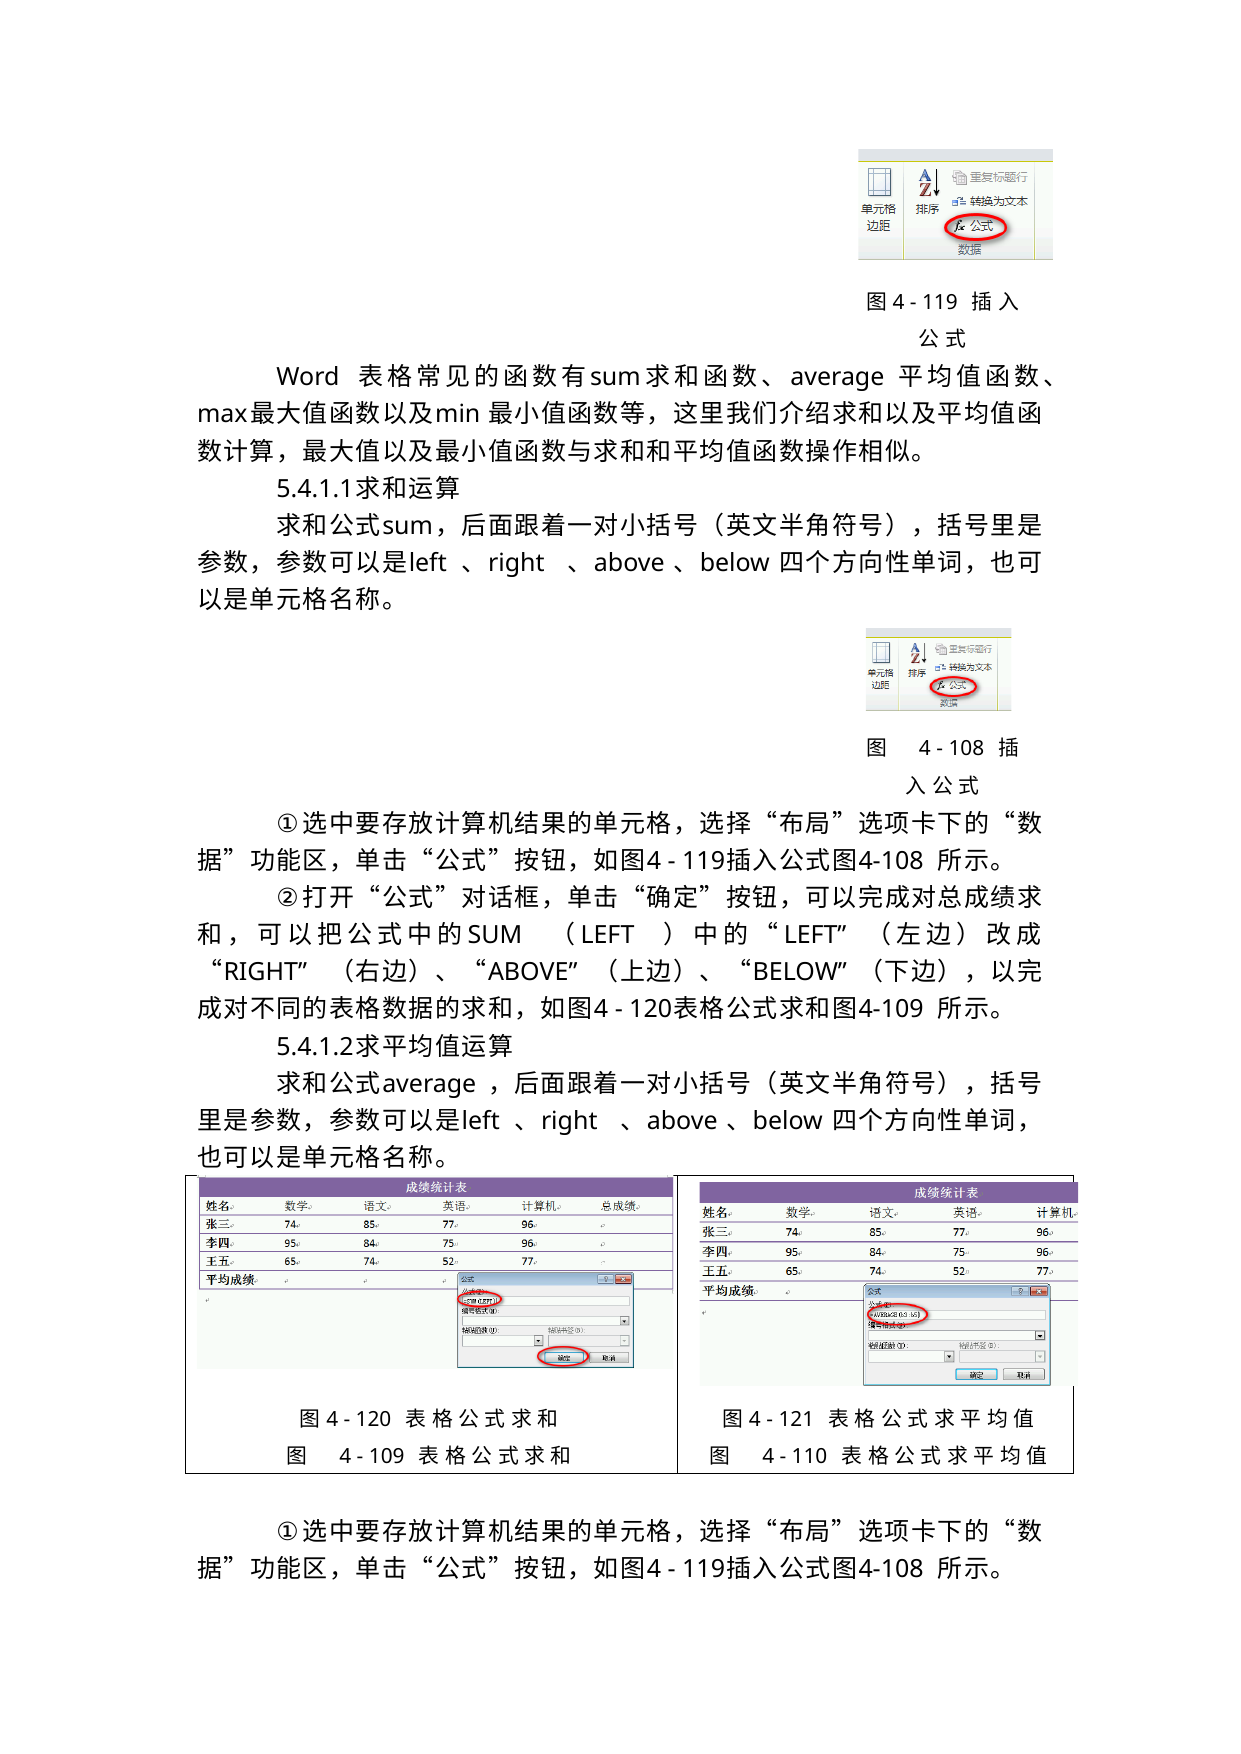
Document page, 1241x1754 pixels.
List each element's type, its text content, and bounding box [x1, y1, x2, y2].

picture [699, 1182, 1079, 1386]
table_header [822, 617, 1043, 803]
list 5.4.1.2求平均值运算 [197, 1026, 1043, 1063]
list 求和公式average，后面跟着一对小括号（英文半角符号），括号里是参数，参数可以是left、right、above、below四个方向性单词，也可以是单元格名称。 [197, 1063, 1043, 1174]
table_header [678, 1176, 1073, 1473]
list 打开“公式”对话框，单击“确定”按钮，可以完成对总成绩求和，可以把公式中的SUM（LEFT）中的“LEFT”（左边）改成“RIGHT”（右边）、“ABOVE”（上边）、“BELOW”（下边），以完成对不同的表格数据的求和，如所示。 [197, 877, 1043, 1026]
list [197, 1511, 1043, 1586]
picture [858, 149, 1053, 260]
picture [196, 1175, 674, 1369]
list 求和公式sum，后面跟着一对小括号（英文半角符号），括号里是参数，参数可以是left、right、above、below四个方向性单词，也可以是单元格名称。 [197, 505, 1043, 617]
table_header [186, 1176, 677, 1473]
list 选中要存放计算机结果的单元格，选择“布局”选项卡下的“数据”功能区，单击“公式”按钮，如所示。 [197, 803, 1043, 877]
picture [865, 628, 1012, 711]
list 5.4.1.1求和运算 [197, 468, 1043, 505]
table_header [826, 133, 1043, 356]
